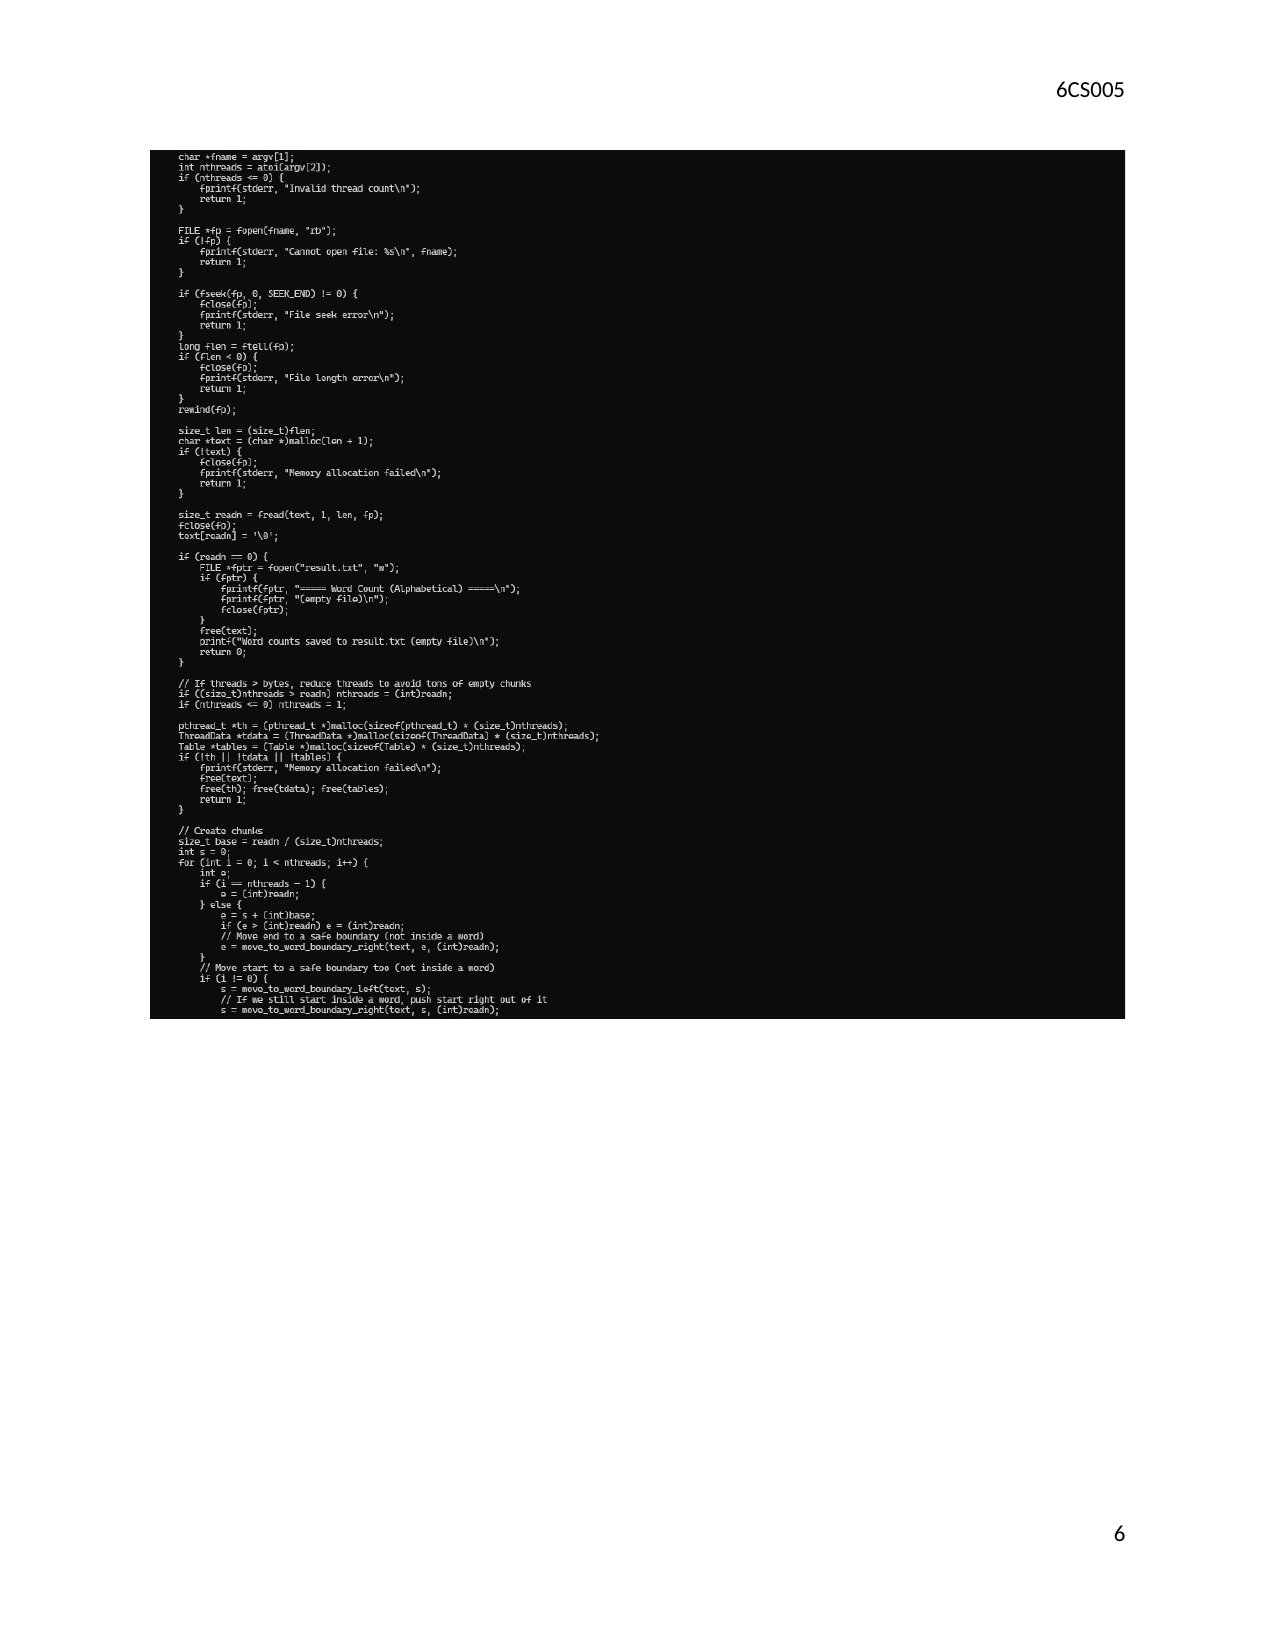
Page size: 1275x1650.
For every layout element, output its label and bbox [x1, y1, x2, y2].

picture [150, 150, 1125, 1019]
